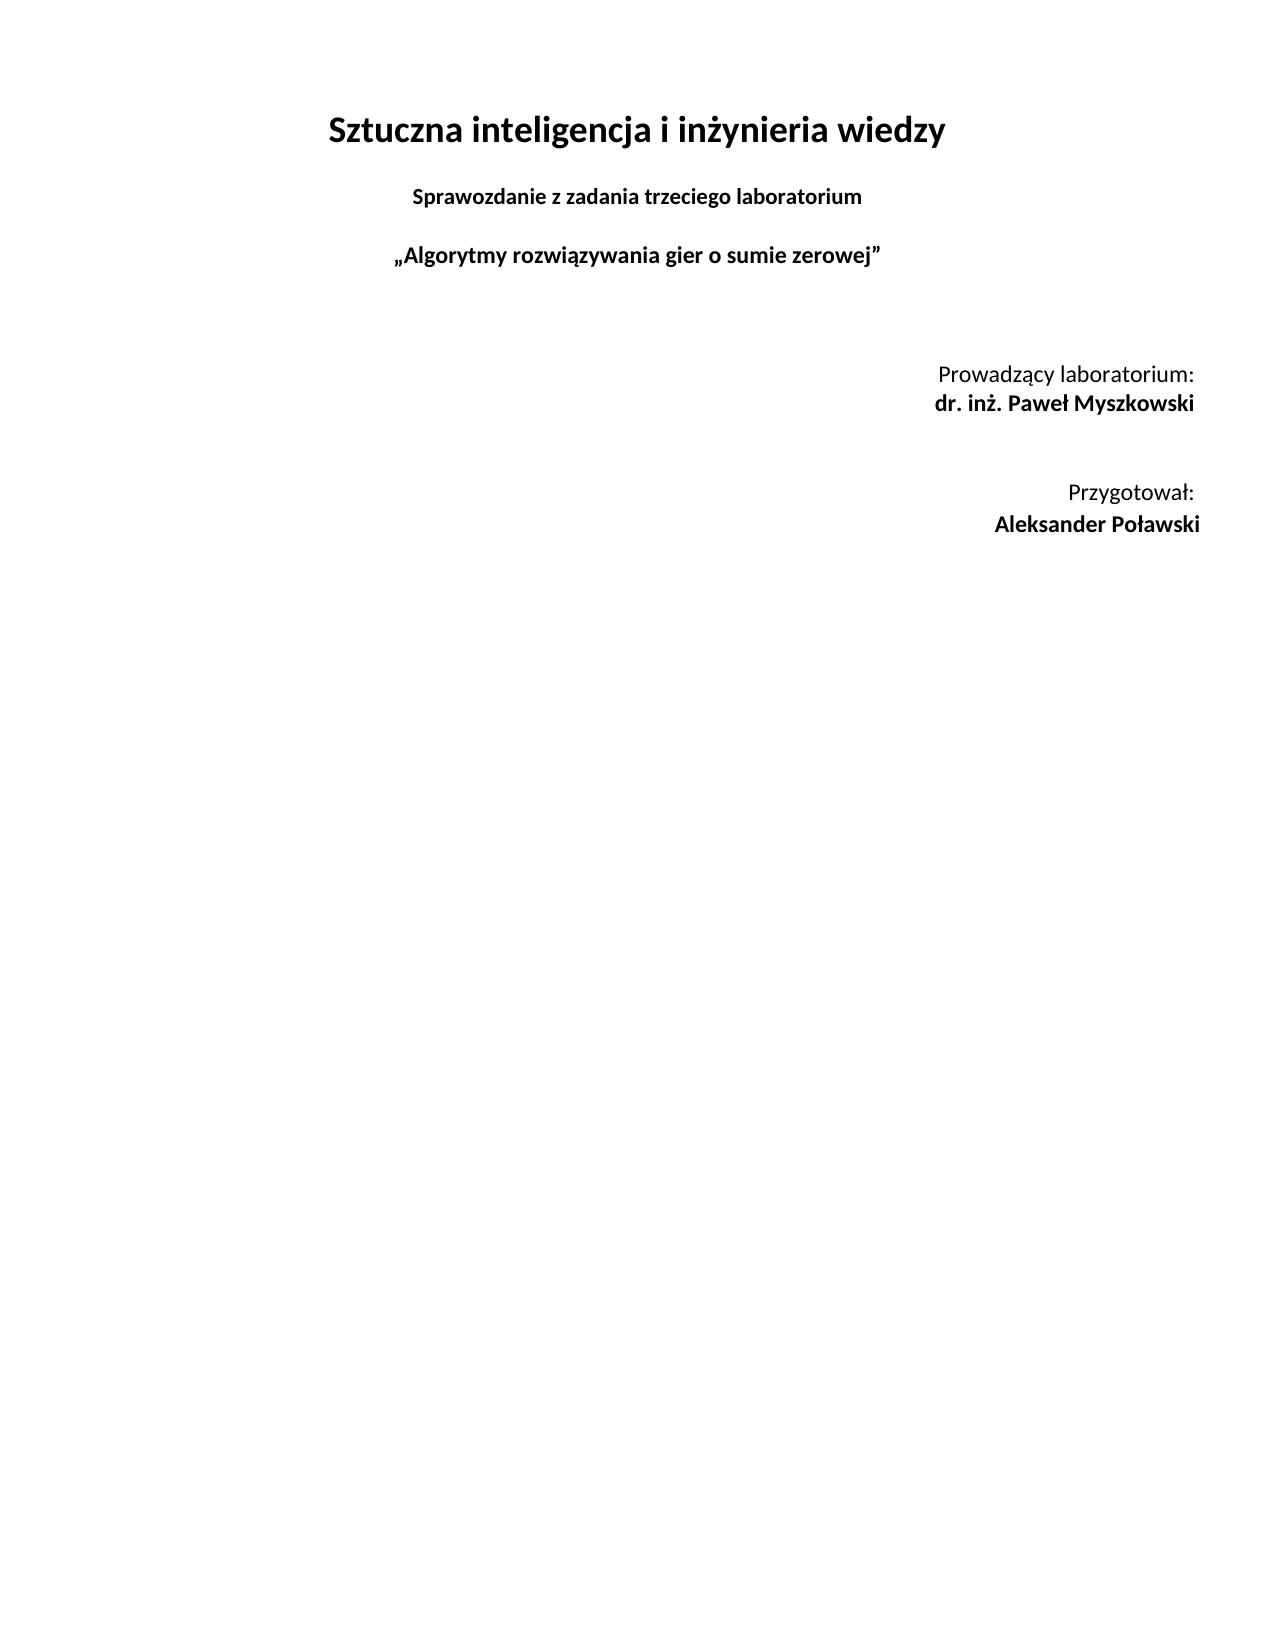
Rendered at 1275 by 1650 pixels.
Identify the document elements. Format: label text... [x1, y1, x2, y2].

text Sztuczna inteligencja i inżynieria wiedzy [75, 106, 1200, 182]
text „Algorytmy rozwiązywania gier o sumie zerowej” [75, 240, 1200, 359]
text Sprawozdanie z zadania trzeciego laboratorium [75, 182, 1200, 240]
text Prowadzący laboratorium: dr. inż. Paweł Myszkowski [75, 359, 1200, 477]
text Przygotował: Aleksander Poławski [75, 477, 1200, 538]
